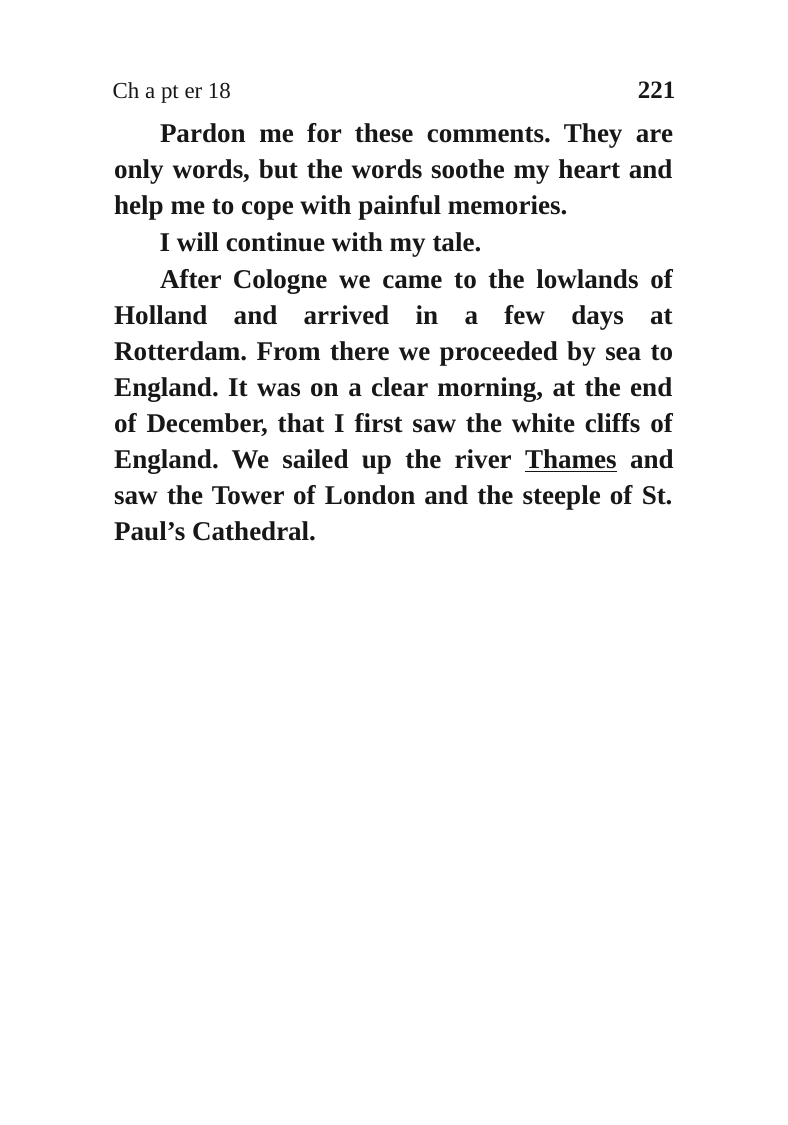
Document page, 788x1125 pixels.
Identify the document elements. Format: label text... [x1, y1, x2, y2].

text Pardon me for these comments. They are only words, but the words soothe my heart and help me to cope with painful memories. [114, 117, 673, 220]
text I will continue with my tale. [159, 226, 673, 257]
text After Cologne we came to the lowlands of Holland and arrived in a few days at Rotterdam. From there we proceeded by sea to England. It was on a clear morning, at the end of December, that I first saw the white cliffs of England. We sailed up the river Thames and saw the Tower of London and the steeple of St. Paul’s Cathedral. [114, 263, 673, 547]
